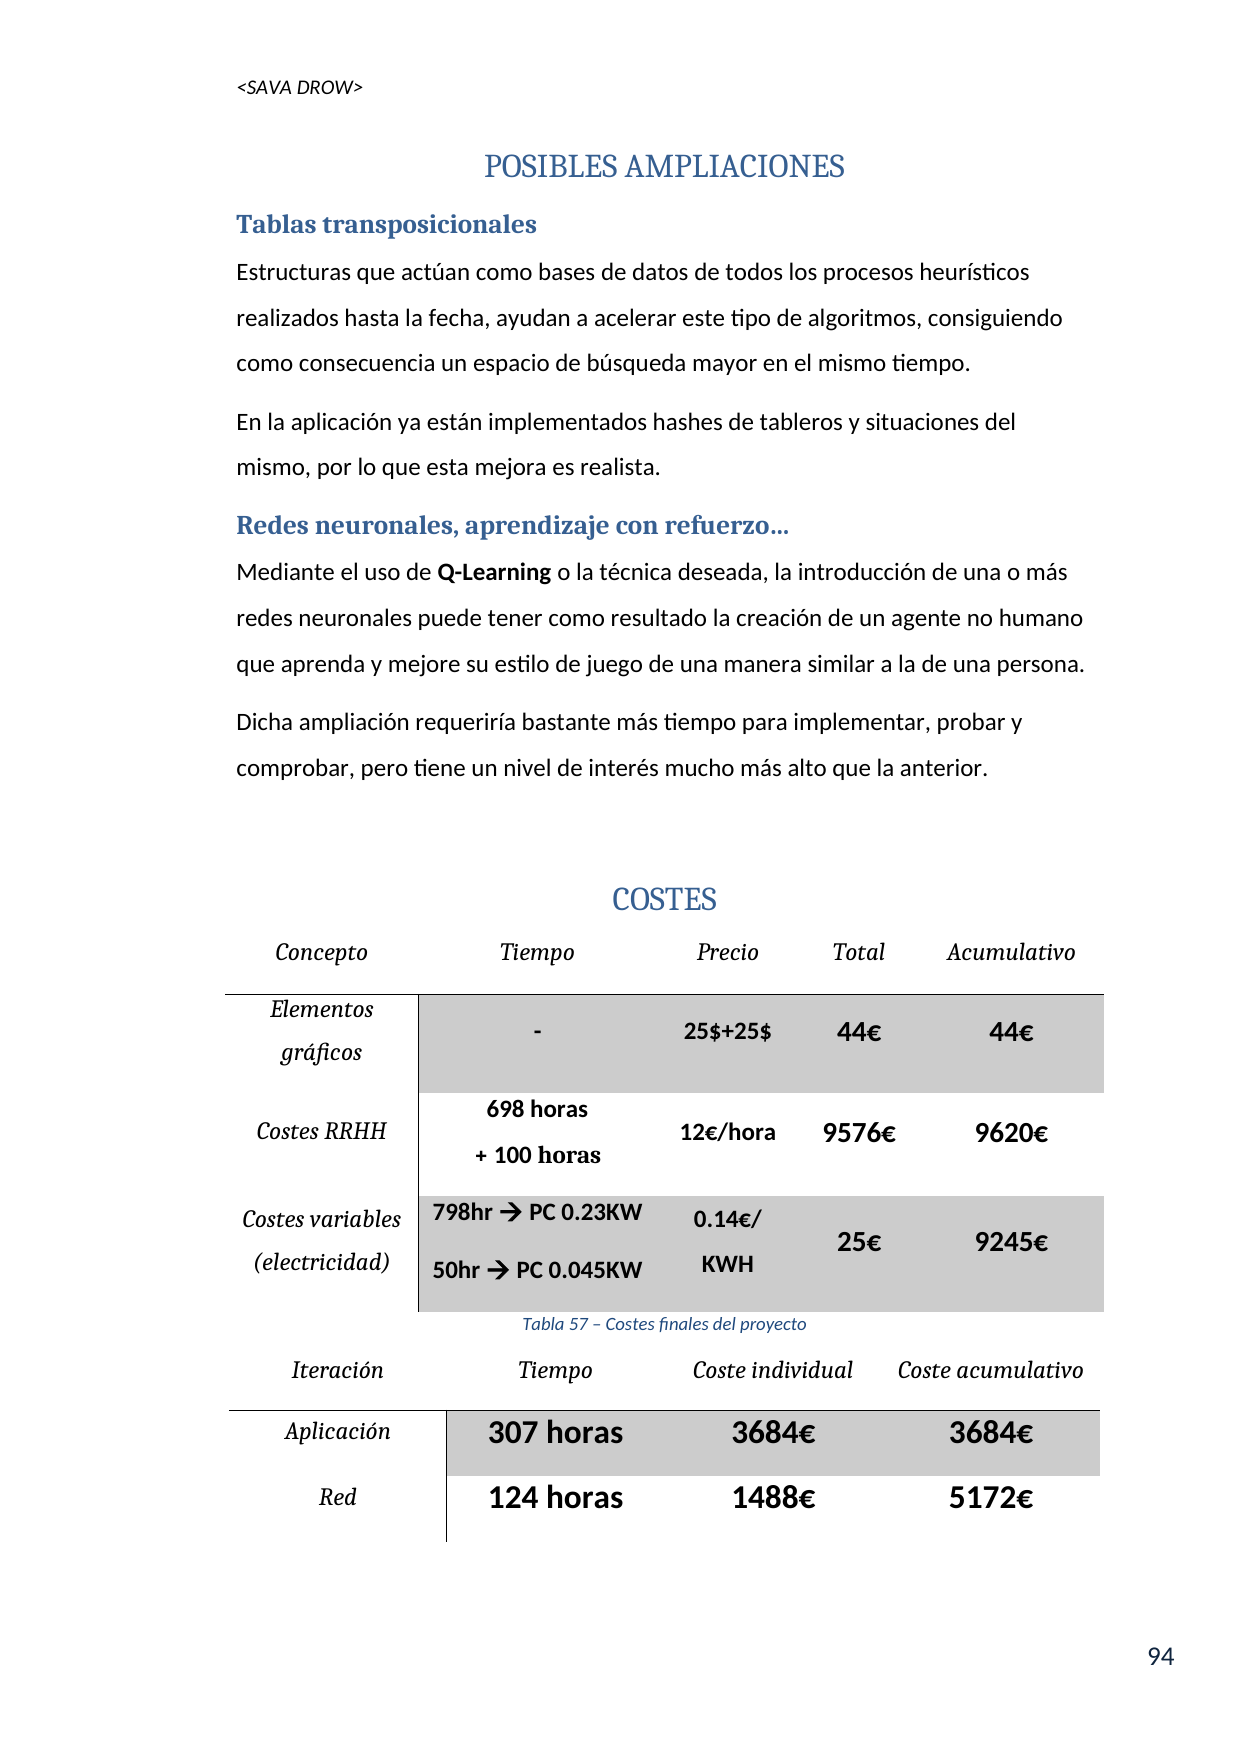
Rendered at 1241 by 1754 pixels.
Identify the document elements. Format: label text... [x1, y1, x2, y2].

table_cell 3684€ [882, 1411, 1100, 1476]
table_header Total [799, 938, 919, 994]
table_cell 0.14€/KWH [656, 1196, 799, 1312]
table_cell 5172€ [882, 1476, 1100, 1542]
table_cell Costes variables (electricidad) [225, 1196, 418, 1312]
table_header Precio [656, 938, 799, 994]
table_header Concepto [225, 938, 418, 994]
text Mediante el uso de Q-Learning o la técnica deseada, la introducción de una o más redes neuronales puede tener como resultado la creación de un agente no humano que aprenda y mejore su estilo de juego de una manera similar a la de una persona. [236, 556, 1092, 678]
subtitle Tablas transposicionales [236, 209, 1092, 241]
table_header Coste acumulativo [882, 1356, 1100, 1409]
text En la aplicación ya están implementados hashes de tableros y situaciones del mismo, por lo que esta mejora es realista. [236, 406, 1092, 482]
table_cell 12€/hora [656, 1094, 799, 1196]
table_cell 44€ [799, 995, 919, 1093]
table_cell 9245€ [919, 1196, 1104, 1312]
table_cell Costes RRHH [225, 1094, 418, 1196]
table_cell 124 horas [447, 1476, 664, 1542]
table_cell 25$+25$ [656, 995, 799, 1093]
subtitle COSTES [236, 881, 1092, 919]
table_cell 1488€ [664, 1476, 882, 1542]
table_cell 25€ [799, 1196, 919, 1312]
table_header Acumulativo [919, 938, 1104, 994]
table_cell 798hr PC 0.23KW 50hr PC 0.045KW [419, 1196, 656, 1312]
subtitle POSIBLES AMPLIACIONES [236, 148, 1092, 186]
table_cell 698 horas + 100 horas [419, 1094, 656, 1196]
table_cell Red [229, 1476, 446, 1542]
table_header Tiempo [447, 1356, 664, 1409]
table_cell Elementos gráficos [225, 995, 418, 1093]
table_header Coste individual [664, 1356, 882, 1409]
table_cell 307 horas [447, 1411, 664, 1476]
table_header Iteración [229, 1356, 447, 1409]
table_cell 9620€ [919, 1094, 1104, 1196]
subtitle Redes neuronales, aprendizaje con refuerzo… [236, 510, 1092, 541]
table_cell 44€ [919, 995, 1104, 1093]
table_header Tiempo [418, 938, 656, 994]
text Estructuras que actúan como bases de datos de todos los procesos heurísticos realizados hasta la fecha, ayudan a acelerar este tipo de algoritmos, consiguiendo como consecuencia un espacio de búsqueda mayor en el mismo tiempo. [236, 256, 1092, 378]
text Dicha ampliación requeriría bastante más tiempo para implementar, probar y comprobar, pero tiene un nivel de interés mucho más alto que la anterior. [236, 706, 1092, 782]
table_cell Aplicación [229, 1411, 446, 1476]
table_cell 9576€ [799, 1094, 919, 1196]
table_cell - [419, 995, 656, 1093]
table_cell 3684€ [664, 1411, 882, 1476]
